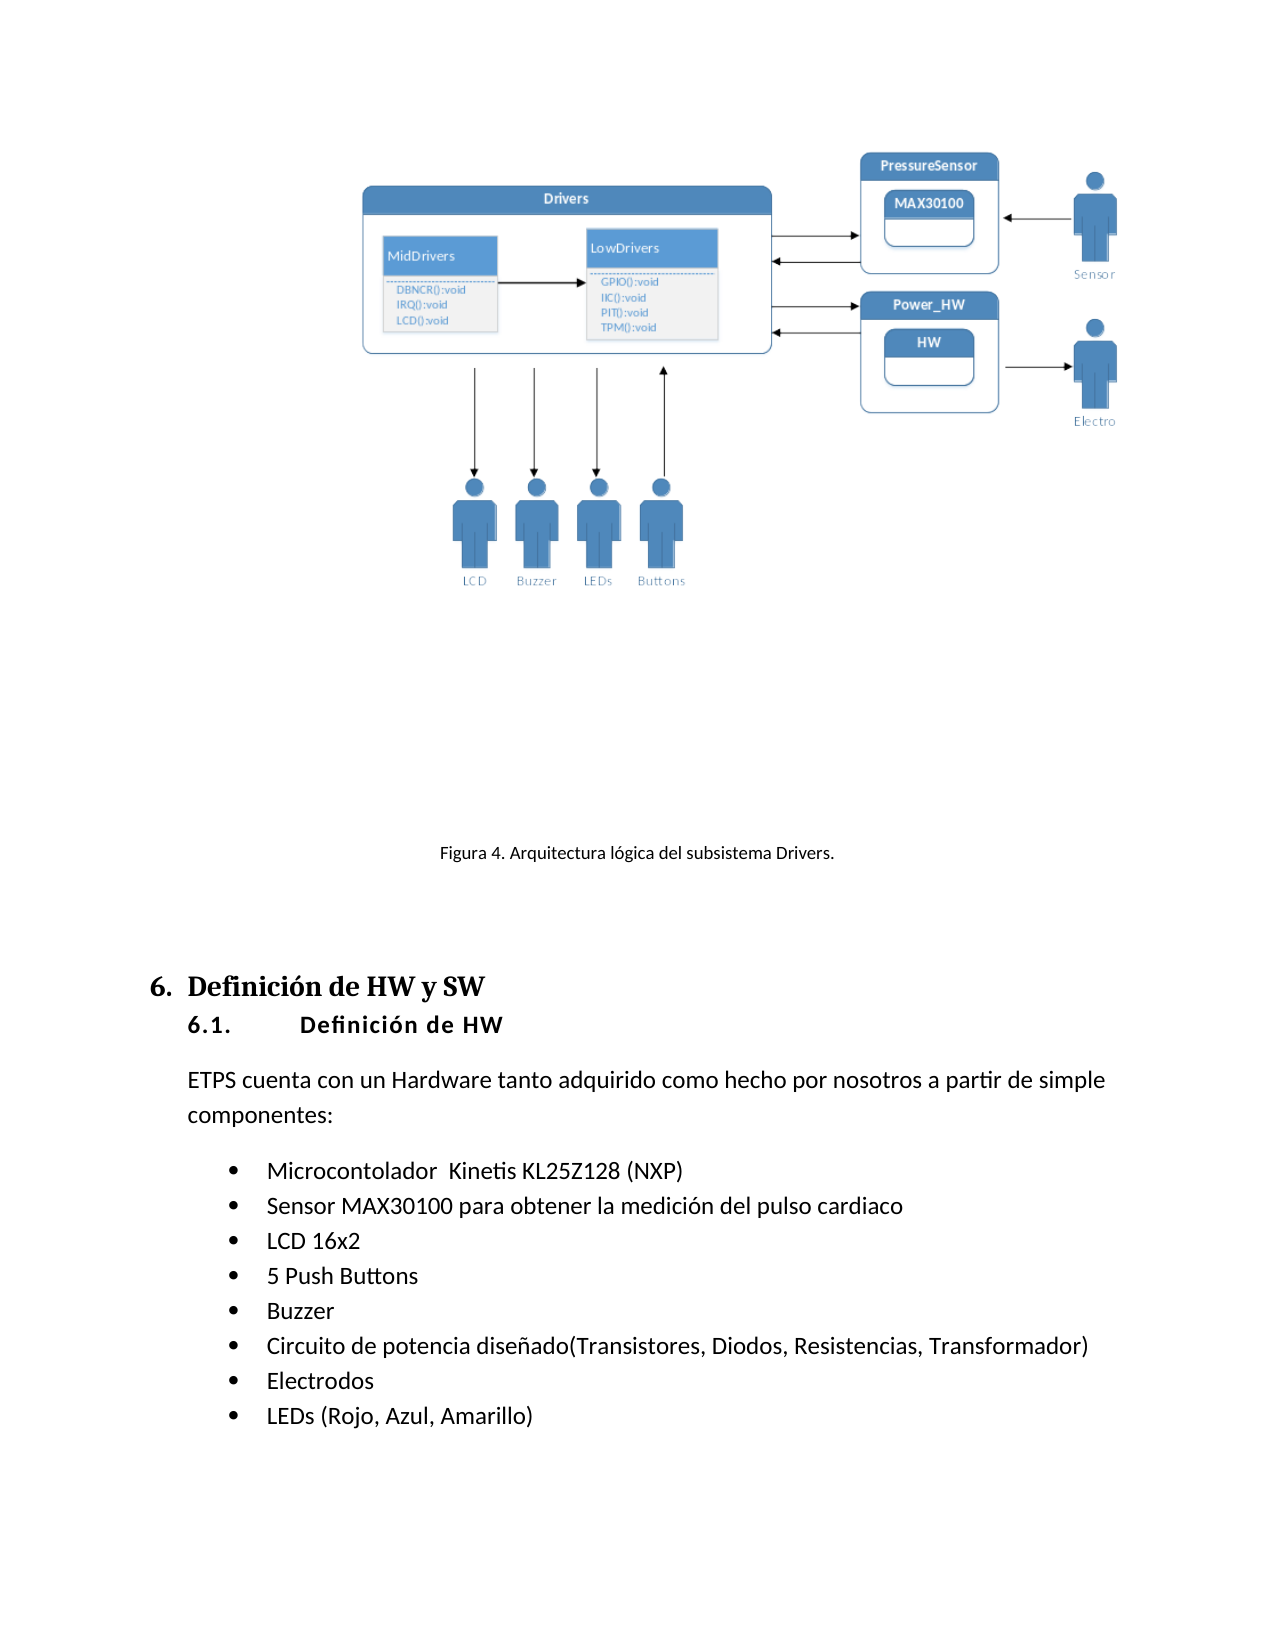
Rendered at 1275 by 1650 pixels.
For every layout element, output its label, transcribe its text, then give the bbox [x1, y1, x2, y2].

list Microcontolador Kinetis KL25Z128 (NXP) [229, 1156, 1125, 1186]
subtitle Definición de HW [187, 1009, 1125, 1039]
list Circuito de potencia diseñado(Transistores, Diodos, Resistencias, Transformador) [229, 1331, 1125, 1361]
list LEDs (Rojo, Azul, Amarillo) [229, 1401, 1125, 1466]
list LCD 16x2 [229, 1226, 1125, 1256]
list 5 Push Buttons [229, 1261, 1125, 1291]
subtitle Definición de HW y SW [150, 970, 1125, 1004]
text ETPS cuenta con un Hardware tanto adquirido como hecho por nosotros a partir de simple componentes: [187, 1065, 1125, 1130]
text Figura 4. Arquitectura lógica del subsistema Drivers. [150, 842, 1125, 864]
list Buzzer [229, 1296, 1125, 1326]
list Sensor MAX30100 para obtener la medición del pulso cardiaco [229, 1191, 1125, 1221]
list Electrodos [229, 1366, 1125, 1396]
